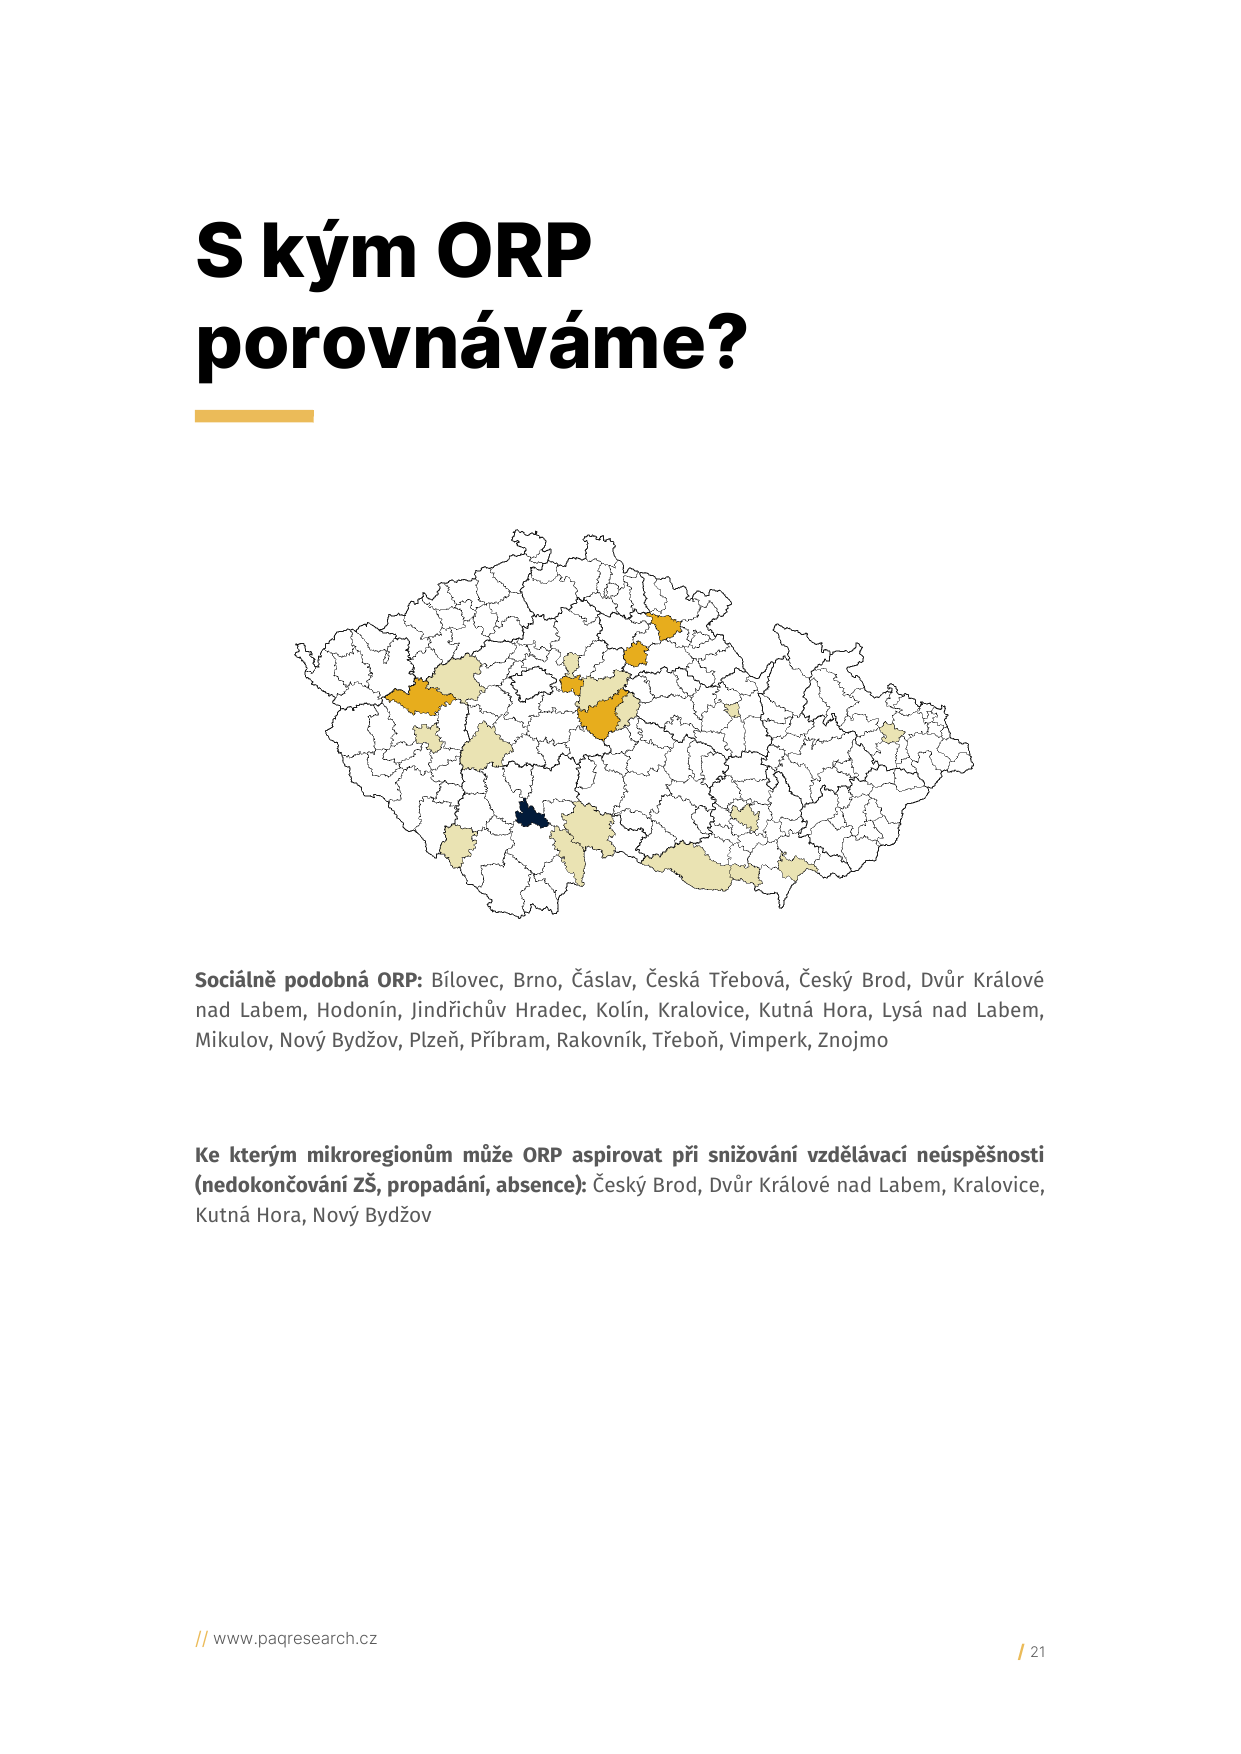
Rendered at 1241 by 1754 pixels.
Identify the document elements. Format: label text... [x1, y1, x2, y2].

text Ke kterým mikroregionům může ORP aspirovat při snižování vzdělávací neúspěšnosti (nedokončování ZŠ, propadání, absence): Český Brod, Dvůr Králové nad Labem, Kralovice, Kutná Hora, Nový Bydžov [195, 1137, 1045, 1228]
text Sociálně podobná ORP: Bílovec, Brno, Čáslav, Česká Třebová, Český Brod, Dvůr Králové nad Labem, Hodonín, Jindřichův Hradec, Kolín, Kralovice, Kutná Hora, Lysá nad Labem, Mikulov, Nový Bydžov, Plzeň, Příbram, Rakovník, Třeboň, Vimperk, Znojmo [195, 962, 1045, 1053]
picture [194, 461, 1068, 946]
subtitle S kým ORP porovnáváme? [195, 205, 1045, 386]
